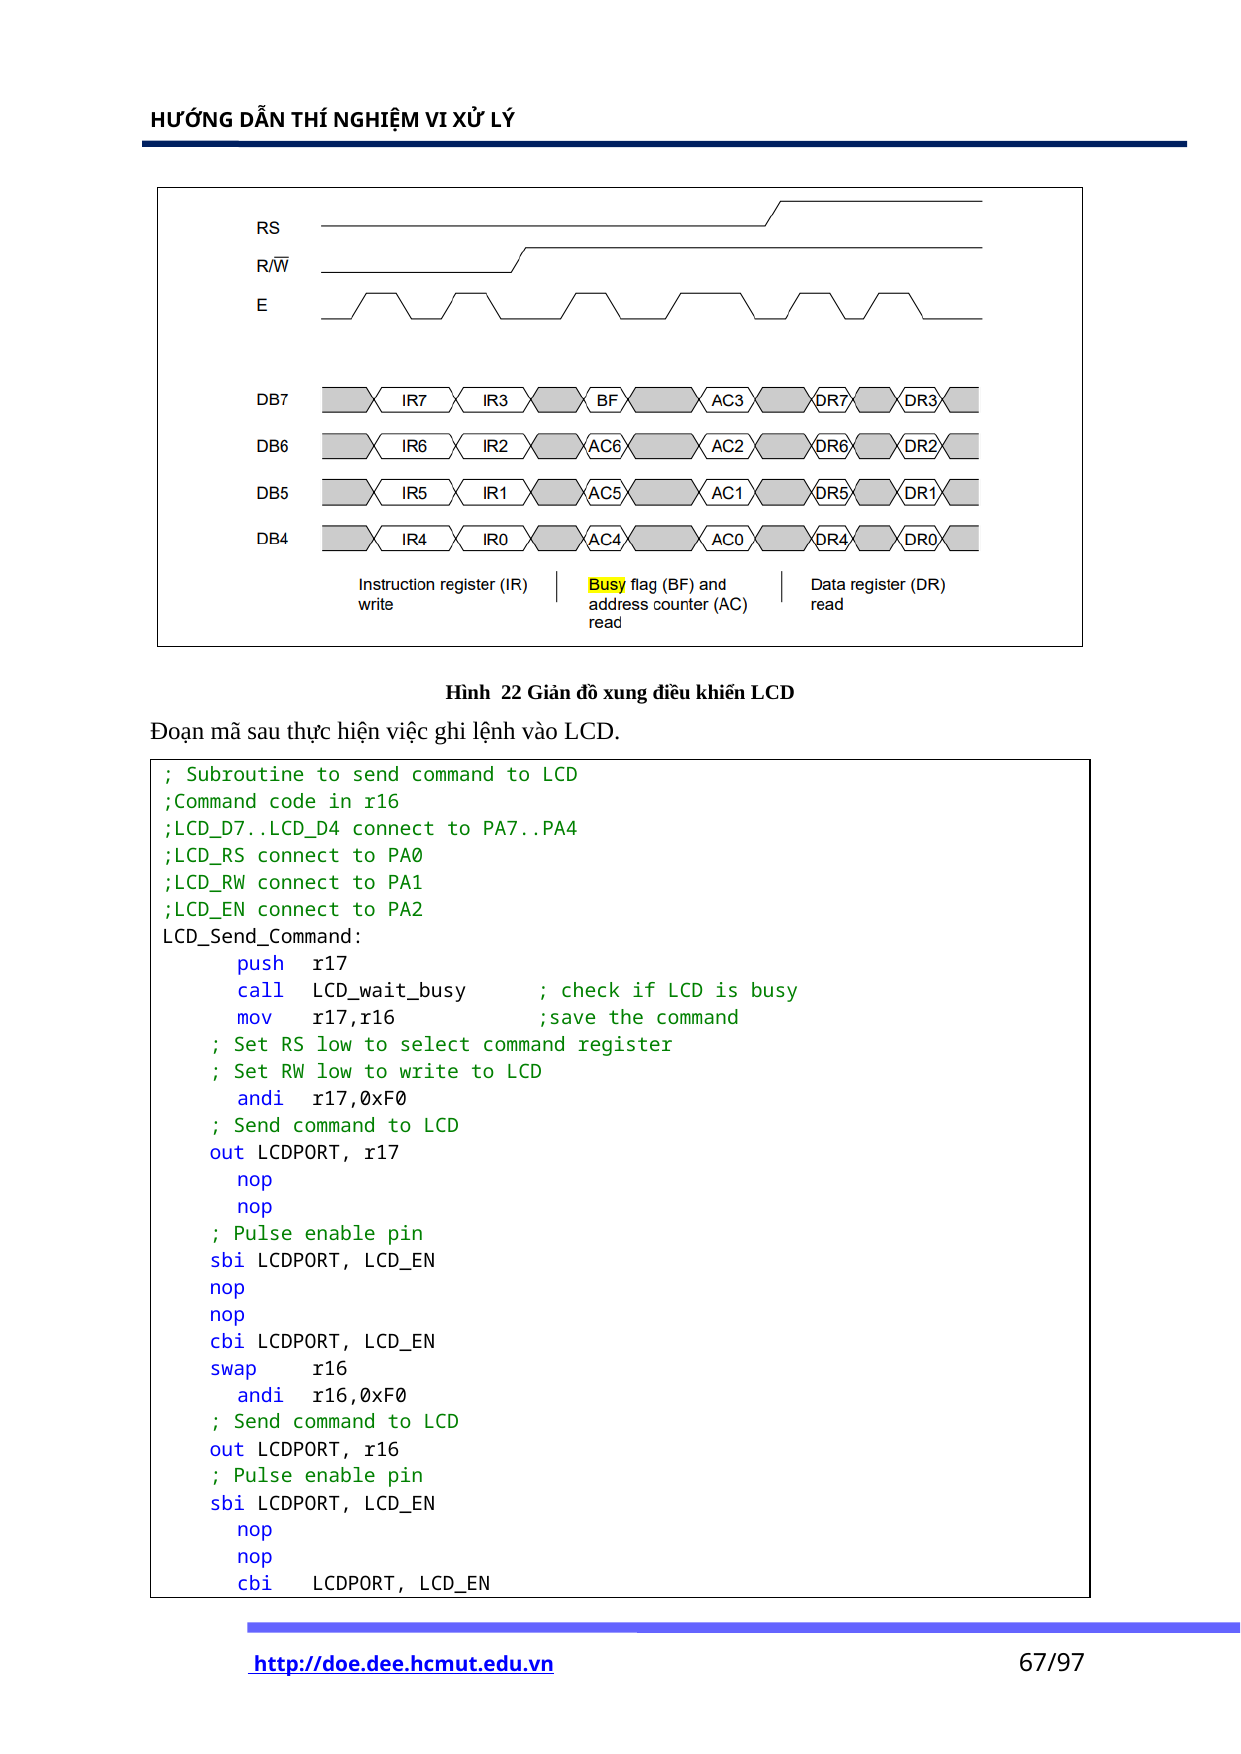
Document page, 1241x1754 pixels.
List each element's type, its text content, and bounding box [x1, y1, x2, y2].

picture [150, 180, 1091, 653]
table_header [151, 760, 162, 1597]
text Đoạn mã sau thực hiện việc ghi lệnh vào LCD. [150, 716, 1090, 745]
